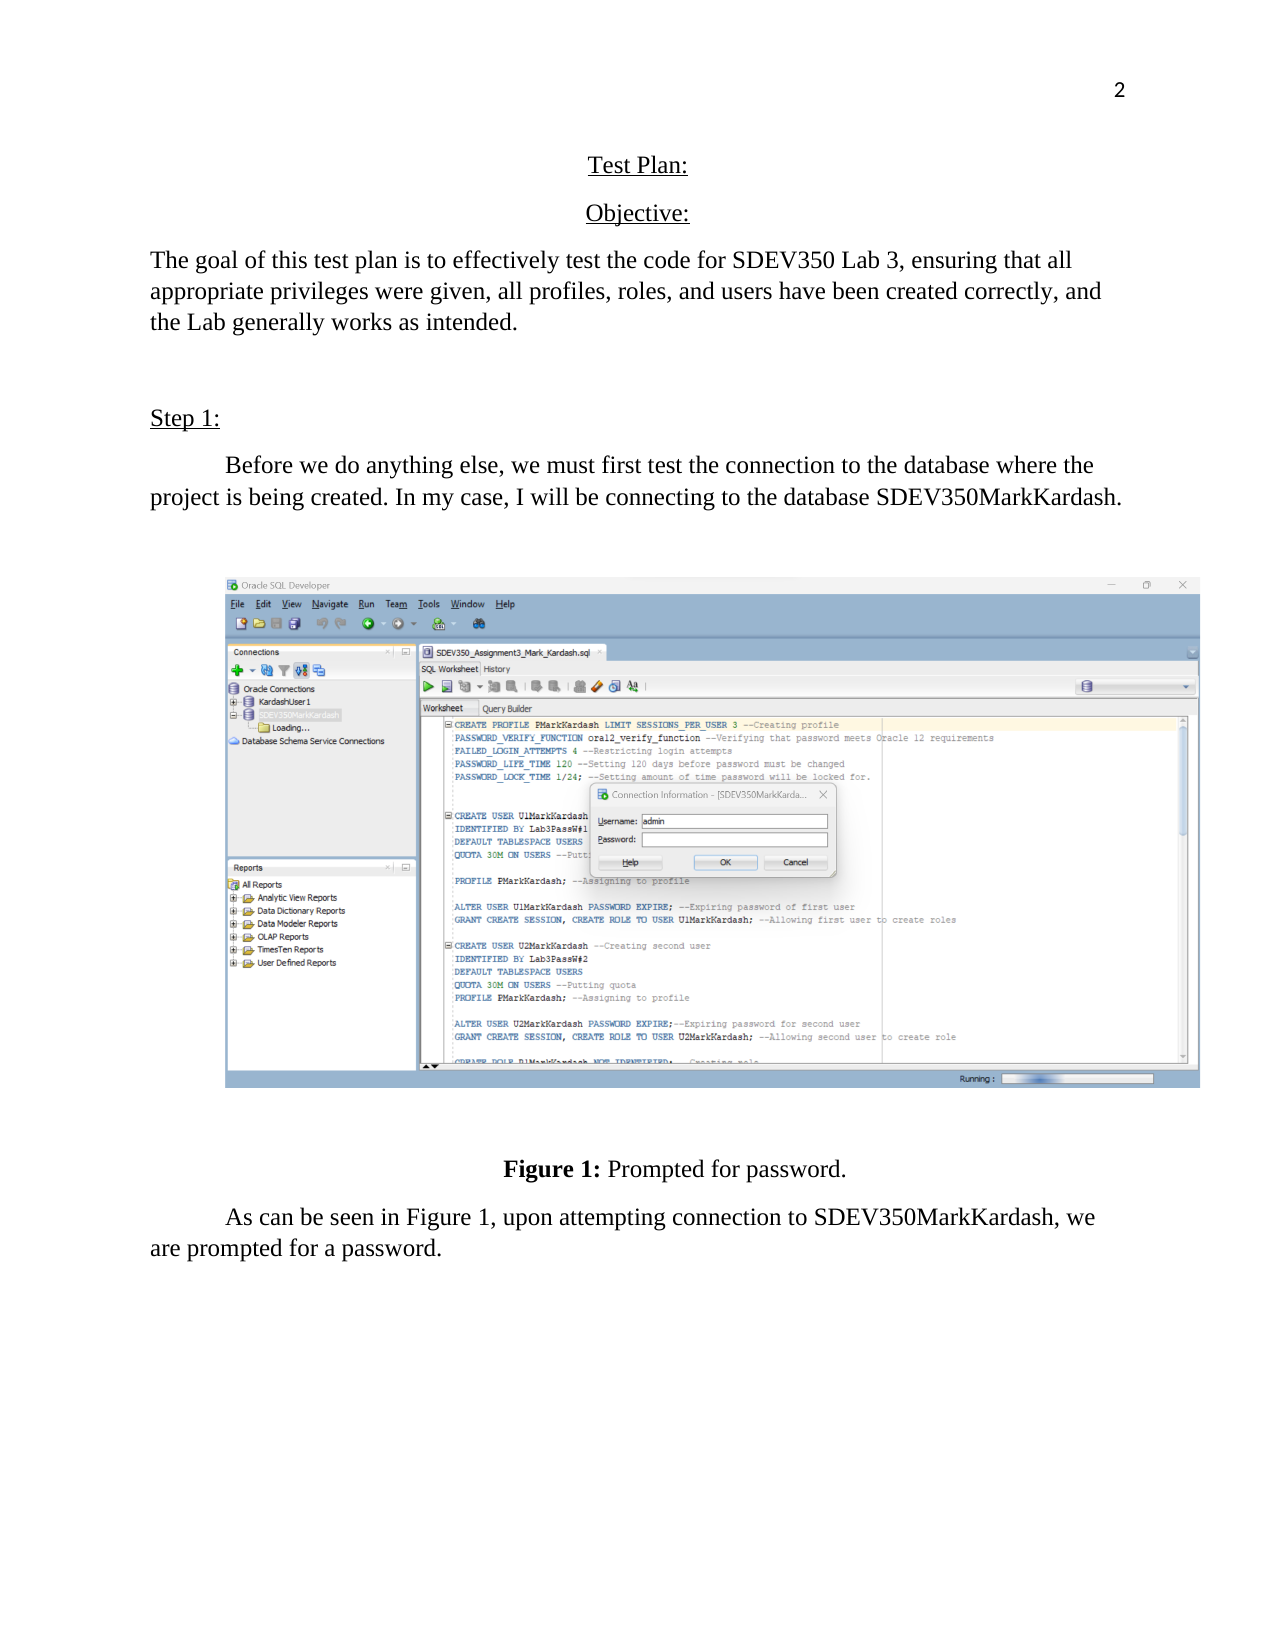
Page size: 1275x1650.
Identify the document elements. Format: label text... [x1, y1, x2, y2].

text The goal of this test plan is to effectively test the code for SDEV350 Lab 3, ensuring that all appropriate privileges were given, all profiles, roles, and users have been created correctly, and the Lab generally works as intended. [150, 245, 1125, 336]
text As can be seen in Figure 1, upon attempting connection to SDEV350MarkKardash, we are prompted for a password. [150, 1202, 1125, 1261]
text Figure 1: Prompted for password. [150, 1154, 1125, 1183]
text Before we do anything else, we must first test the connection to the database where the project is being created. In my case, I will be connecting to the database SDEV350MarkKardash. [150, 451, 1125, 510]
text Step 1: [150, 403, 1125, 432]
picture [225, 577, 1200, 1088]
text Objective: [150, 198, 1125, 226]
text Test Plan: [150, 150, 1125, 179]
